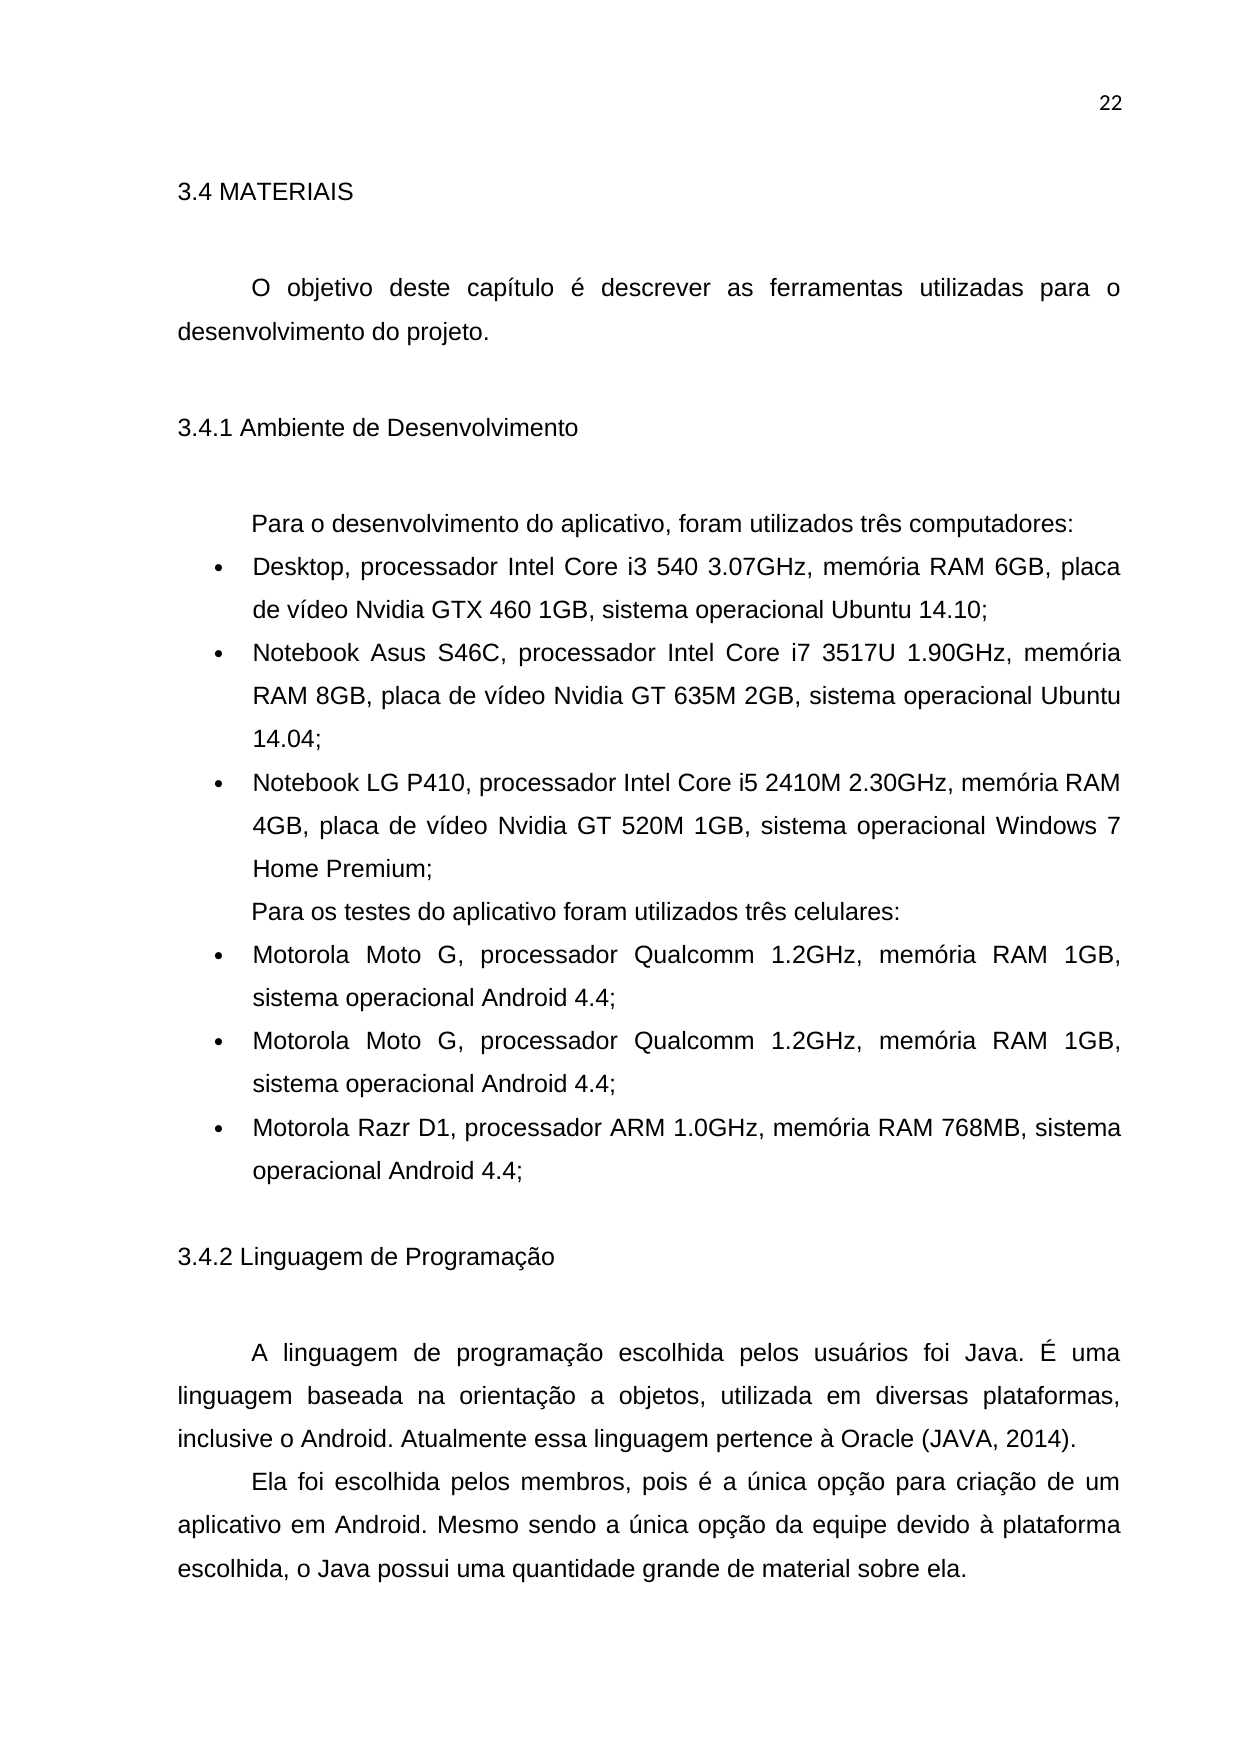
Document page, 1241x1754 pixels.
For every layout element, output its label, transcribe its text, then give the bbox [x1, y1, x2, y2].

list Motorola Razr D1, processador ARM 1.0GHz, memória RAM 768MB, sistema operacional Android 4.4; [215, 1112, 1122, 1184]
list Desktop, processador Intel Core i3 540 3.07GHz, memória RAM 6GB, placa de vídeo Nvidia GTX 460 1GB, sistema operacional Ubuntu 14.10; [215, 552, 1122, 624]
subtitle 3.4.1 Ambiente de Desenvolvimento [177, 413, 1122, 441]
subtitle 3.4.2 Linguagem de Programação [177, 1242, 1122, 1271]
text O objetivo deste capítulo é descrever as ferramentas utilizadas para o desenvolvimento do projeto. [177, 273, 1122, 345]
list Motorola Moto G, processador Qualcomm 1.2GHz, memória RAM 1GB, sistema operacional Android 4.4; [215, 1026, 1122, 1098]
text Para o desenvolvimento do aplicativo, foram utilizados três computadores: [177, 509, 1122, 537]
text A linguagem de programação escolhida pelos usuários foi Java. É uma linguagem baseada na orientação a objetos, utilizada em diversas plataformas, inclusive o Android. Atualmente essa linguagem pertence à Oracle (JAVA, 2014). [177, 1338, 1122, 1453]
subtitle 3.4 MATERIAIS [177, 177, 1122, 206]
list Motorola Moto G, processador Qualcomm 1.2GHz, memória RAM 1GB, sistema operacional Android 4.4; [215, 940, 1122, 1012]
list Notebook Asus S46C, processador Intel Core i7 3517U 1.90GHz, memória RAM 8GB, placa de vídeo Nvidia GT 635M 2GB, sistema operacional Ubuntu 14.04; [215, 638, 1122, 753]
list Notebook LG P410, processador Intel Core i5 2410M 2.30GHz, memória RAM 4GB, placa de vídeo Nvidia GT 520M 1GB, sistema operacional Windows 7 Home Premium; [215, 767, 1122, 882]
text Para os testes do aplicativo foram utilizados três celulares: [177, 897, 1122, 926]
text Ela foi escolhida pelos membros, pois é a única opção para criação de um aplicativo em Android. Mesmo sendo a única opção da equipe devido à plataforma escolhida, o Java possui uma quantidade grande de material sobre ela. [177, 1467, 1122, 1582]
